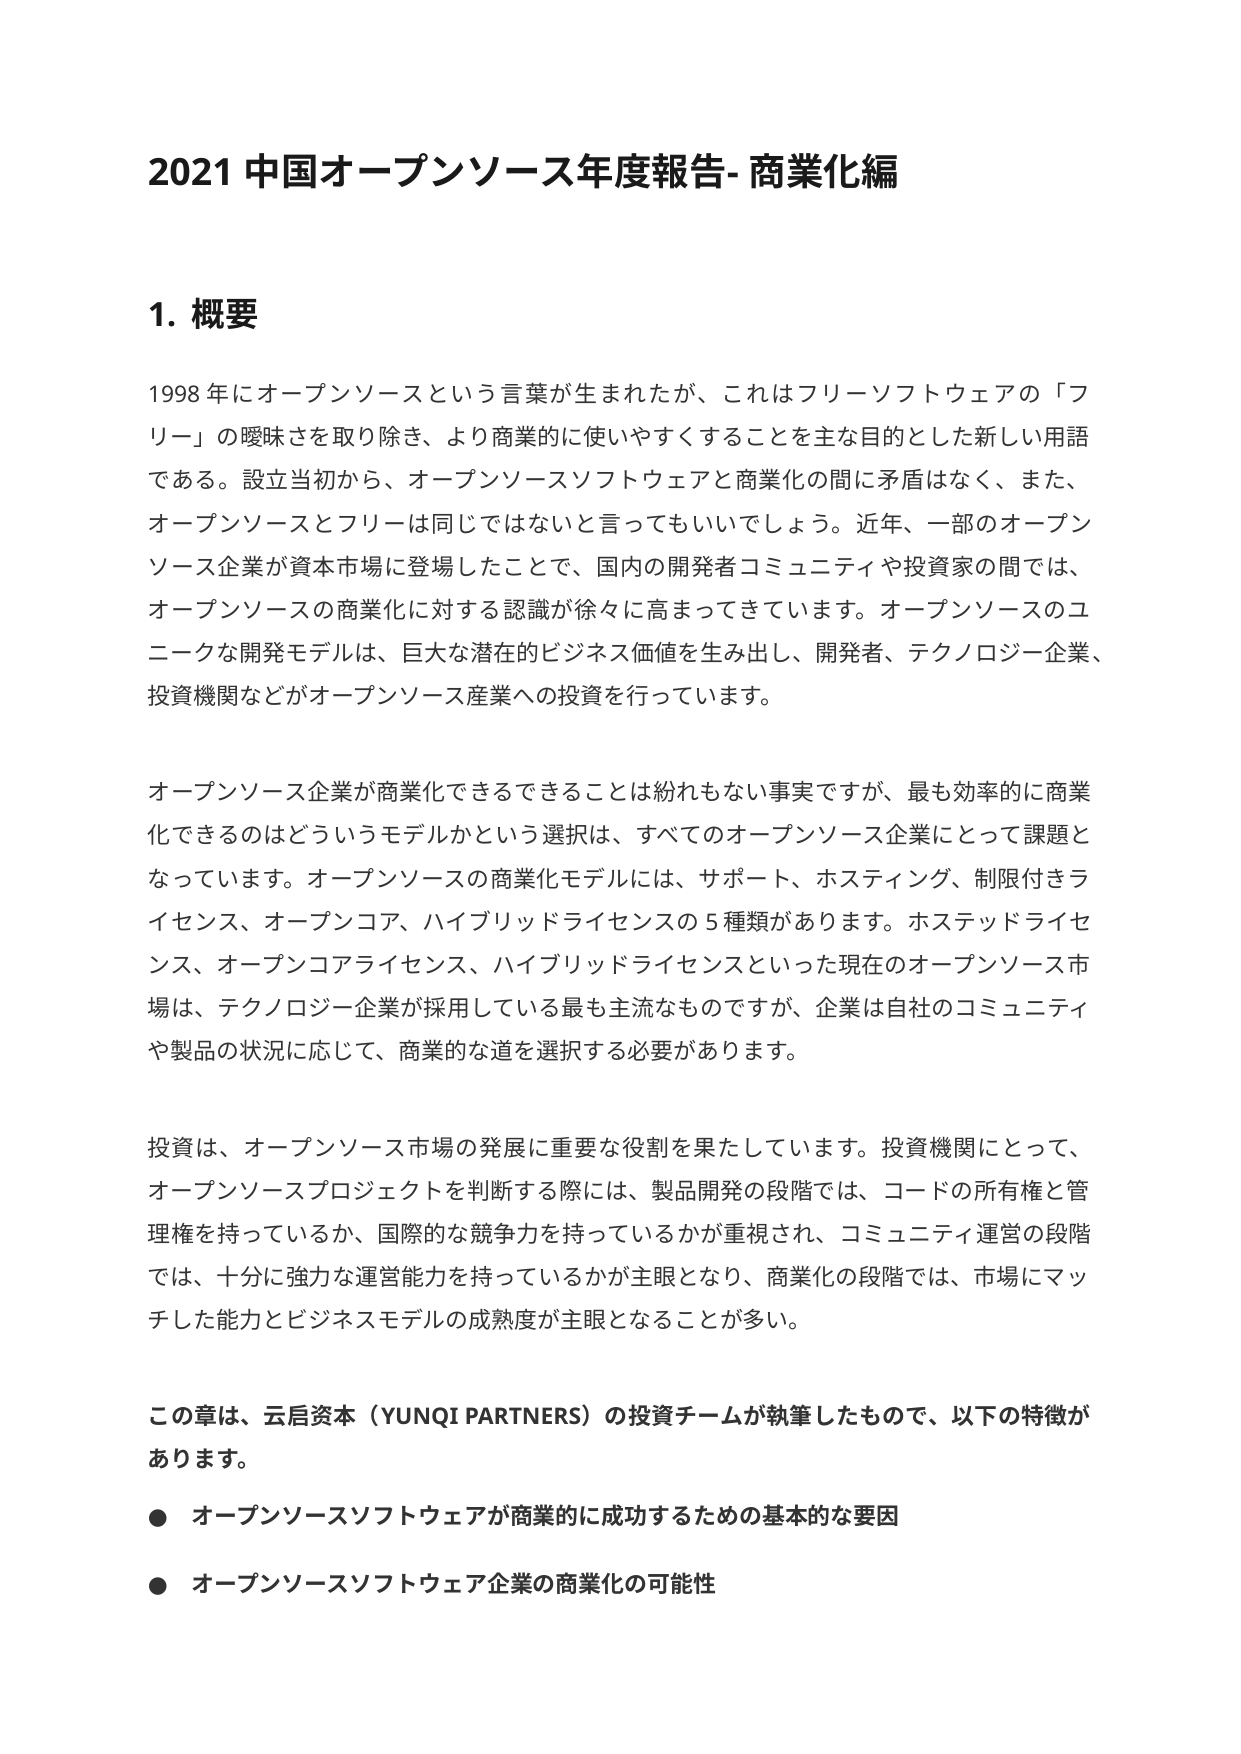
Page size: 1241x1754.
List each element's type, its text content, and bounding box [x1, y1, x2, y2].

subtitle 概要 [148, 287, 1093, 336]
list オープンソースソフトウェアが商業的に成功するための基本的な要因 [148, 1491, 1093, 1538]
list オープンソースソフトウェア企業の商業化の可能性 [148, 1558, 1093, 1605]
subtitle 2021 中国オープンソース年度報告- 商業化編 [148, 142, 1093, 196]
text 1998年にオープンソースという言葉が生まれたが、これはフリーソフトウェアの「フリー」の曖昧さを取り除き、より商業的に使いやすくすることを主な目的とした新しい用語である。設立当初から、オープンソースソフトウェアと商業化の間に矛盾はなく、また、オープンソースとフリーは同じではないと言ってもいいでしょう。近年、一部のオープンソース企業が資本市場に登場したことで、国内の開発者コミュニティや投資家の間では、オープンソースの商業化に対する認識が徐々に高まってきています。オープンソースのユニークな開発モデルは、巨大な潜在的ビジネス価値を生み出し、開発者、テクノロジー企業、投資機関などがオープンソース産業への投資を行っています。 [148, 376, 1093, 711]
text オープンソース企業が商業化できるできることは紛れもない事実ですが、最も効率的に商業化できるのはどういうモデルかという選択は、すべてのオープンソース企業にとって課題となっています。オープンソースの商業化モデルには、サポート、ホスティング、制限付きライセンス、オープンコア、ハイブリッドライセンスの5種類があります。ホステッドライセンス、オープンコアライセンス、ハイブリッドライセンスといった現在のオープンソース市場は、テクノロジー企業が採用している最も主流なものですが、企業は自社のコミュニティや製品の状況に応じて、商業的な道を選択する必要があります。 [148, 774, 1093, 1066]
text この章は、云启资本（YUNQI PARTNERS）の投資チームが執筆したもので、以下の特徴があります。 [148, 1398, 1093, 1474]
text 投資は、オープンソース市場の発展に重要な役割を果たしています。投資機関にとって、オープンソースプロジェクトを判断する際には、製品開発の段階では、コードの所有権と管理権を持っているか、国際的な競争力を持っているかが重視され、コミュニティ運営の段階では、十分に強力な運営能力を持っているかが主眼となり、商業化の段階では、市場にマッチした能力とビジネスモデルの成熟度が主眼となることが多い。 [148, 1129, 1093, 1335]
